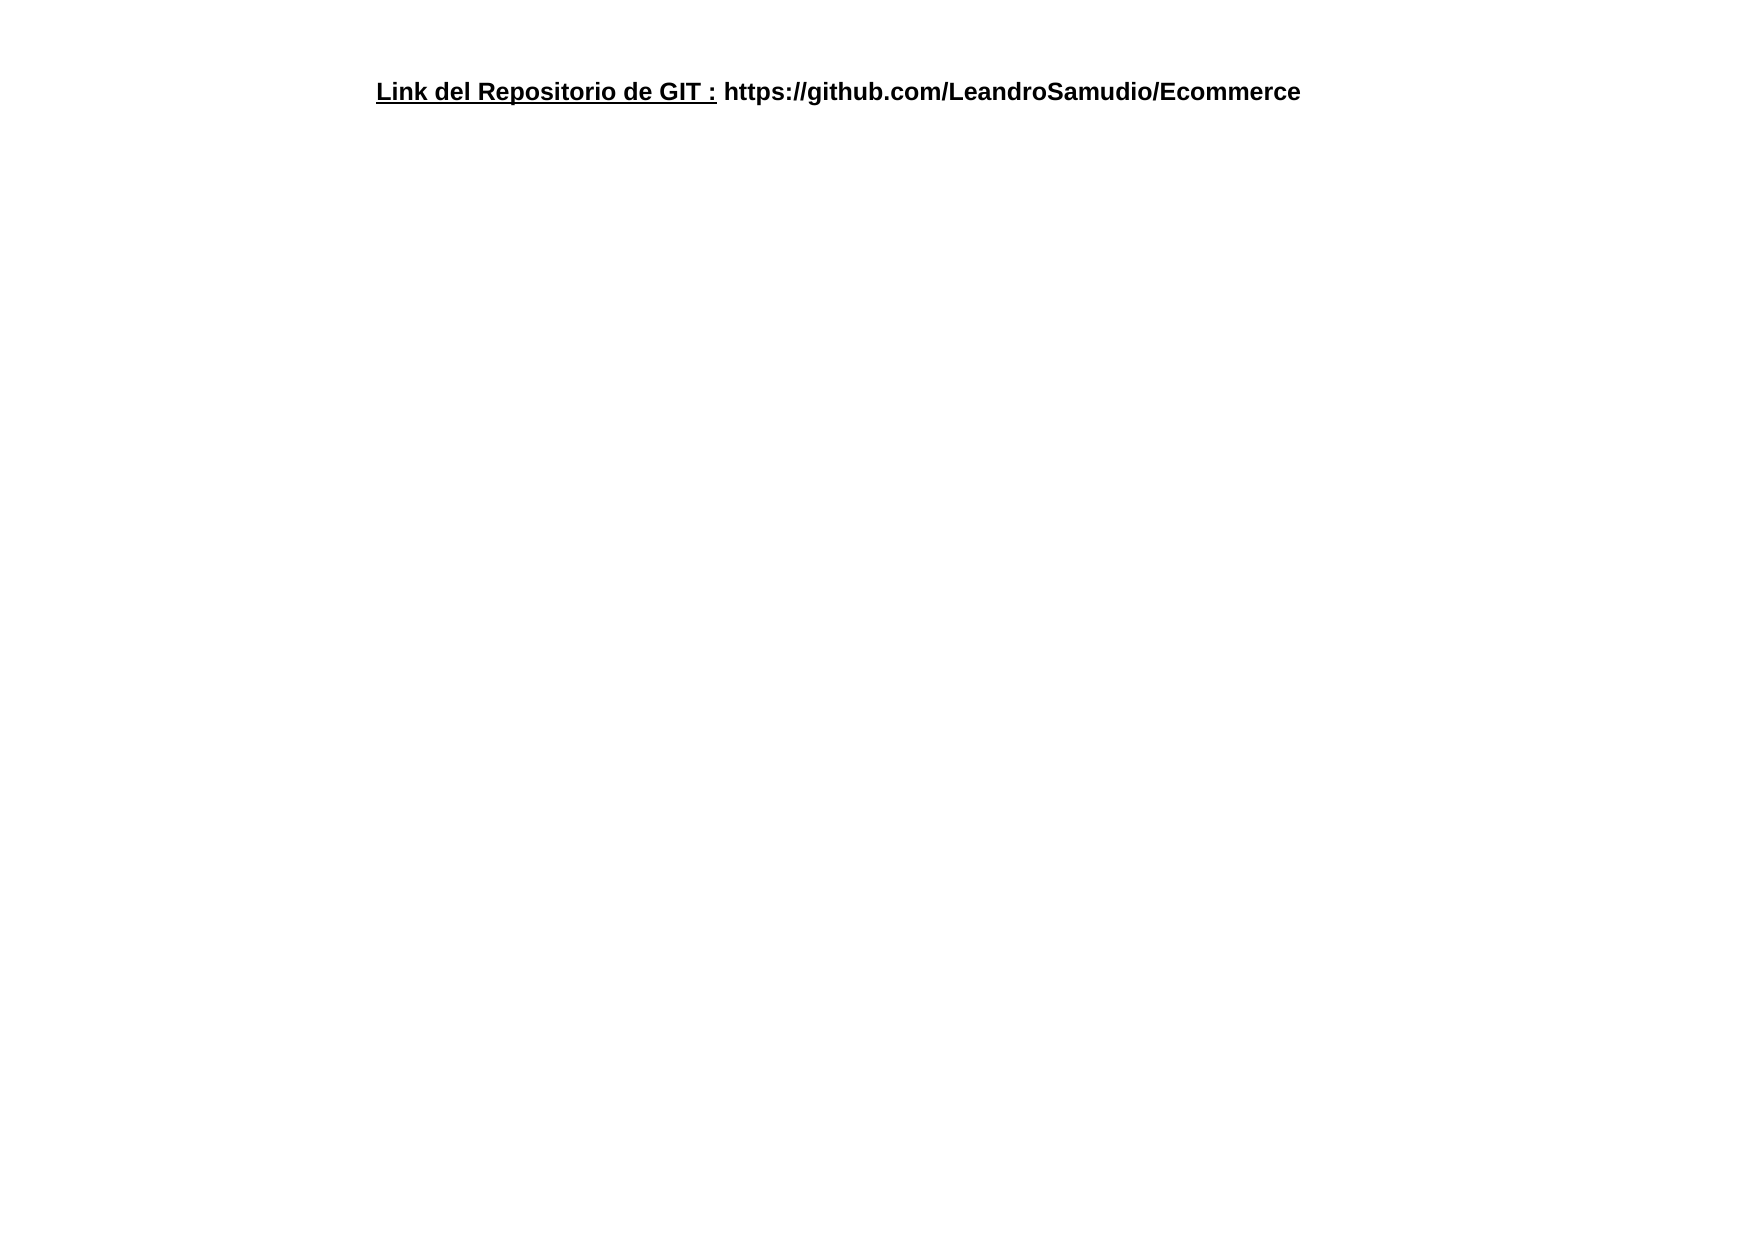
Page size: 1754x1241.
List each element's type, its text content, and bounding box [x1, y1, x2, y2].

text Link del Repositorio de GIT : https://github.com/LeandroSamudio/Ecommerce [74, 77, 1604, 106]
